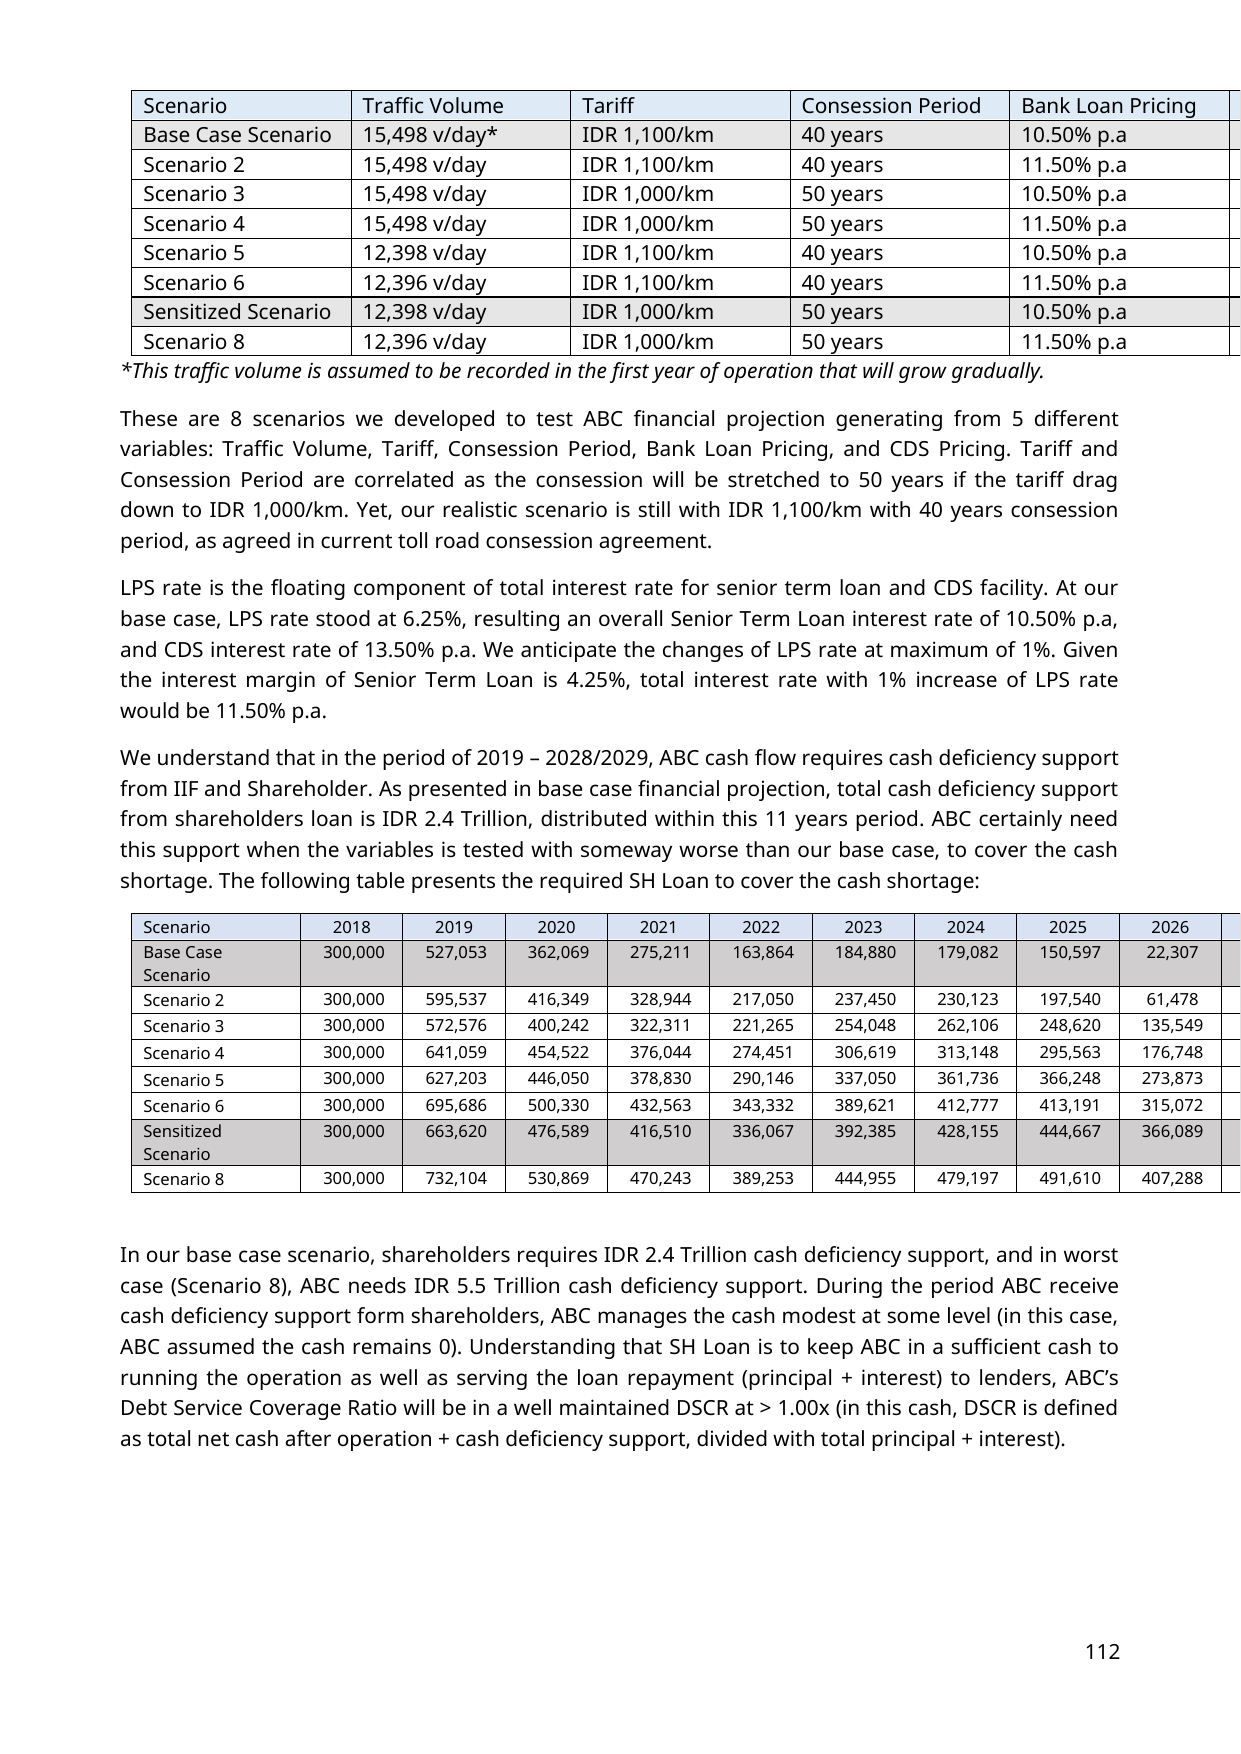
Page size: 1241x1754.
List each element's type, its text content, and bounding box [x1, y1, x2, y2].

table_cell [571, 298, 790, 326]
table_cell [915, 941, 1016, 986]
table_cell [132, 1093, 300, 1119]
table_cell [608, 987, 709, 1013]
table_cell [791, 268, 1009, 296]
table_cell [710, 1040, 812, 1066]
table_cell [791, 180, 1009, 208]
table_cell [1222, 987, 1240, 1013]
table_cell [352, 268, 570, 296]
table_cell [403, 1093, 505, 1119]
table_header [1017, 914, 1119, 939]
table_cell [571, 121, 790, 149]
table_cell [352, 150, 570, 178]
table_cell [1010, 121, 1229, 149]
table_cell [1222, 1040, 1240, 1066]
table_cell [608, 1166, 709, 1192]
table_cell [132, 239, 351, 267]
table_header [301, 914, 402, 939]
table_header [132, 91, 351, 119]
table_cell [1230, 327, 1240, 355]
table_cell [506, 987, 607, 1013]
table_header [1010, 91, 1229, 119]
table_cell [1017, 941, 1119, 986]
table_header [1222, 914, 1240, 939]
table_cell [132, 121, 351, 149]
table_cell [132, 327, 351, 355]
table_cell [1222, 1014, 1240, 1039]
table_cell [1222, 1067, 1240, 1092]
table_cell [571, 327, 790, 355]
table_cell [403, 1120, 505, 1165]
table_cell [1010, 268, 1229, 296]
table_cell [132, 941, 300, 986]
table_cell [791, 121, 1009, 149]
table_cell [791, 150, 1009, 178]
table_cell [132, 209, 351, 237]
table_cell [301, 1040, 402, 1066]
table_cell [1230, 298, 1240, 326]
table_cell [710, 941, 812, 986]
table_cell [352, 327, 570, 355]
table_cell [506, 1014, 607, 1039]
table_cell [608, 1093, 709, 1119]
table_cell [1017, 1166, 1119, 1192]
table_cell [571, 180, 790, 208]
text *This traffic volume is assumed to be recorded in the first year of operation that will grow gradually. [120, 356, 1120, 385]
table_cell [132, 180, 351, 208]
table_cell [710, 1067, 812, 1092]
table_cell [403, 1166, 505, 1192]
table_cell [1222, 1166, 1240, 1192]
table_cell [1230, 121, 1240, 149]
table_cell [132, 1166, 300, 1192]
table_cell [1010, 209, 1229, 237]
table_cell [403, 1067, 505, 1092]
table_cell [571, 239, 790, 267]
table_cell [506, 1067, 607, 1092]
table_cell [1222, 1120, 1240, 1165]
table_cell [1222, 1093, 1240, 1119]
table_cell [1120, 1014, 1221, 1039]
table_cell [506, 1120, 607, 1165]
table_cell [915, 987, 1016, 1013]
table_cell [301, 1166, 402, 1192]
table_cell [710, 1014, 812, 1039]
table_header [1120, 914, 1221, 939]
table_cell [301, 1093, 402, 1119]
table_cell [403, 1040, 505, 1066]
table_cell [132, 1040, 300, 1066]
text These are 8 scenarios we developed to test ABC financial projection generating from 5 different variables: Traffic Volume, Tariff, Consession Period, Bank Loan Pricing, and CDS Pricing. Tariff and Consession Period are correlated as the consession will be stretched to 50 years if the tariff drag down to IDR 1,000/km. Yet, our realistic scenario is still with IDR 1,100/km with 40 years consession period, as agreed in current toll road consession agreement. [120, 404, 1120, 554]
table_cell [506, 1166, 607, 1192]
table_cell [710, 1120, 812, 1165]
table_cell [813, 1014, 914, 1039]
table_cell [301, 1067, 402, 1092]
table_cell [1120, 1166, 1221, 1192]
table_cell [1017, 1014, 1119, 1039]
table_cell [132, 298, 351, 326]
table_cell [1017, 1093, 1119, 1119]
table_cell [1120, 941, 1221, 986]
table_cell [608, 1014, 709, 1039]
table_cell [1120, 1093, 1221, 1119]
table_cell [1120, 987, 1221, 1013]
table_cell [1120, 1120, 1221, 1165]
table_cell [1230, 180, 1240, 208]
text In our base case scenario, shareholders requires IDR 2.4 Trillion cash deficiency support, and in worst case (Scenario 8), ABC needs IDR 5.5 Trillion cash deficiency support. During the period ABC receive cash deficiency support form shareholders, ABC manages the cash modest at some level (in this case, ABC assumed the cash remains 0). Understanding that SH Loan is to keep ABC in a sufficient cash to running the operation as well as serving the loan repayment (principal + interest) to lenders, ABC’s Debt Service Coverage Ratio will be in a well maintained DSCR at > 1.00x (in this cash, DSCR is defined as total net cash after operation + cash deficiency support, divided with total principal + interest). [120, 1240, 1120, 1452]
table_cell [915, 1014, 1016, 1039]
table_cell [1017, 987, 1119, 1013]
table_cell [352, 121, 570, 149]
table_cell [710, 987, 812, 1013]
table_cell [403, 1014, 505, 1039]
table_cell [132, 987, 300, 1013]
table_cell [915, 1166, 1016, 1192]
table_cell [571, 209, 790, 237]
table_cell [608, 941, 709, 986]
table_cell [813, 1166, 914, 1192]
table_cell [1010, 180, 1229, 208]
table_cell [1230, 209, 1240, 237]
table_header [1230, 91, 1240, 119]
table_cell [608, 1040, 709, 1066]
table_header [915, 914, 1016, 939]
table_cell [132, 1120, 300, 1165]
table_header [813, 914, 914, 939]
text LPS rate is the floating component of total interest rate for senior term loan and CDS facility. At our base case, LPS rate stood at 6.25%, resulting an overall Senior Term Loan interest rate of 10.50% p.a, and CDS interest rate of 13.50% p.a. We anticipate the changes of LPS rate at maximum of 1%. Given the interest margin of Senior Term Loan is 4.25%, total interest rate with 1% increase of LPS rate would be 11.50% p.a. [120, 573, 1120, 724]
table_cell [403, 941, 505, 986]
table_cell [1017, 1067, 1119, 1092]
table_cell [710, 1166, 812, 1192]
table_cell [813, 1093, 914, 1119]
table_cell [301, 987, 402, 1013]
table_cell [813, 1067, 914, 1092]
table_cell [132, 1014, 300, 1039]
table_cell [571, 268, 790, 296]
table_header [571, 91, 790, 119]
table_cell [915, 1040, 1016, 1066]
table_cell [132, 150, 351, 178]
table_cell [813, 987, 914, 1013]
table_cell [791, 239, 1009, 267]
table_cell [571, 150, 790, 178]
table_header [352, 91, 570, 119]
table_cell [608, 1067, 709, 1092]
text We understand that in the period of 2019 – 2028/2029, ABC cash flow requires cash deficiency support from IIF and Shareholder. As presented in base case financial projection, total cash deficiency support from shareholders loan is IDR 2.4 Trillion, distributed within this 11 years period. ABC certainly need this support when the variables is tested with someway worse than our base case, to cover the cash shortage. The following table presents the required SH Loan to cover the cash shortage: [120, 743, 1120, 894]
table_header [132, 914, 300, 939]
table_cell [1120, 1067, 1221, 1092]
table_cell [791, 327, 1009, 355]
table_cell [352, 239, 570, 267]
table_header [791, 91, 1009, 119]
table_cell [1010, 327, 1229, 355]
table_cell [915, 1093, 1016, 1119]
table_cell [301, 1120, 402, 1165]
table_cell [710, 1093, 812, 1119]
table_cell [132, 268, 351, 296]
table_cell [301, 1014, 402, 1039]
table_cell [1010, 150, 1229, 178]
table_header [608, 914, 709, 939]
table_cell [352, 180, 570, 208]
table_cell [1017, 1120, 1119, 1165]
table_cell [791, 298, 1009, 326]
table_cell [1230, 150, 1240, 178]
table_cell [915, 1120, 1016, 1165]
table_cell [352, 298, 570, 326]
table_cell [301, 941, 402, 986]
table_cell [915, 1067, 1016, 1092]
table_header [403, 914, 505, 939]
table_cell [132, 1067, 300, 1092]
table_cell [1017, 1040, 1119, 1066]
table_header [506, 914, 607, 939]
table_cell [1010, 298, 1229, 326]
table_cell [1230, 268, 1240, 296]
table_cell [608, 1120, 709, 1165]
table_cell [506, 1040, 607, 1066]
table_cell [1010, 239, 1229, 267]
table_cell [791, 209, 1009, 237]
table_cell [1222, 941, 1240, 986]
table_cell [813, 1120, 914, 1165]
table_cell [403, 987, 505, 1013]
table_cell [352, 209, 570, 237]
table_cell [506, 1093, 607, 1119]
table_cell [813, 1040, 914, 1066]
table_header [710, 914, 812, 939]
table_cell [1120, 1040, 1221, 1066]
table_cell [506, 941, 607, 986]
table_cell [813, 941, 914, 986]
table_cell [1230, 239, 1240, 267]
